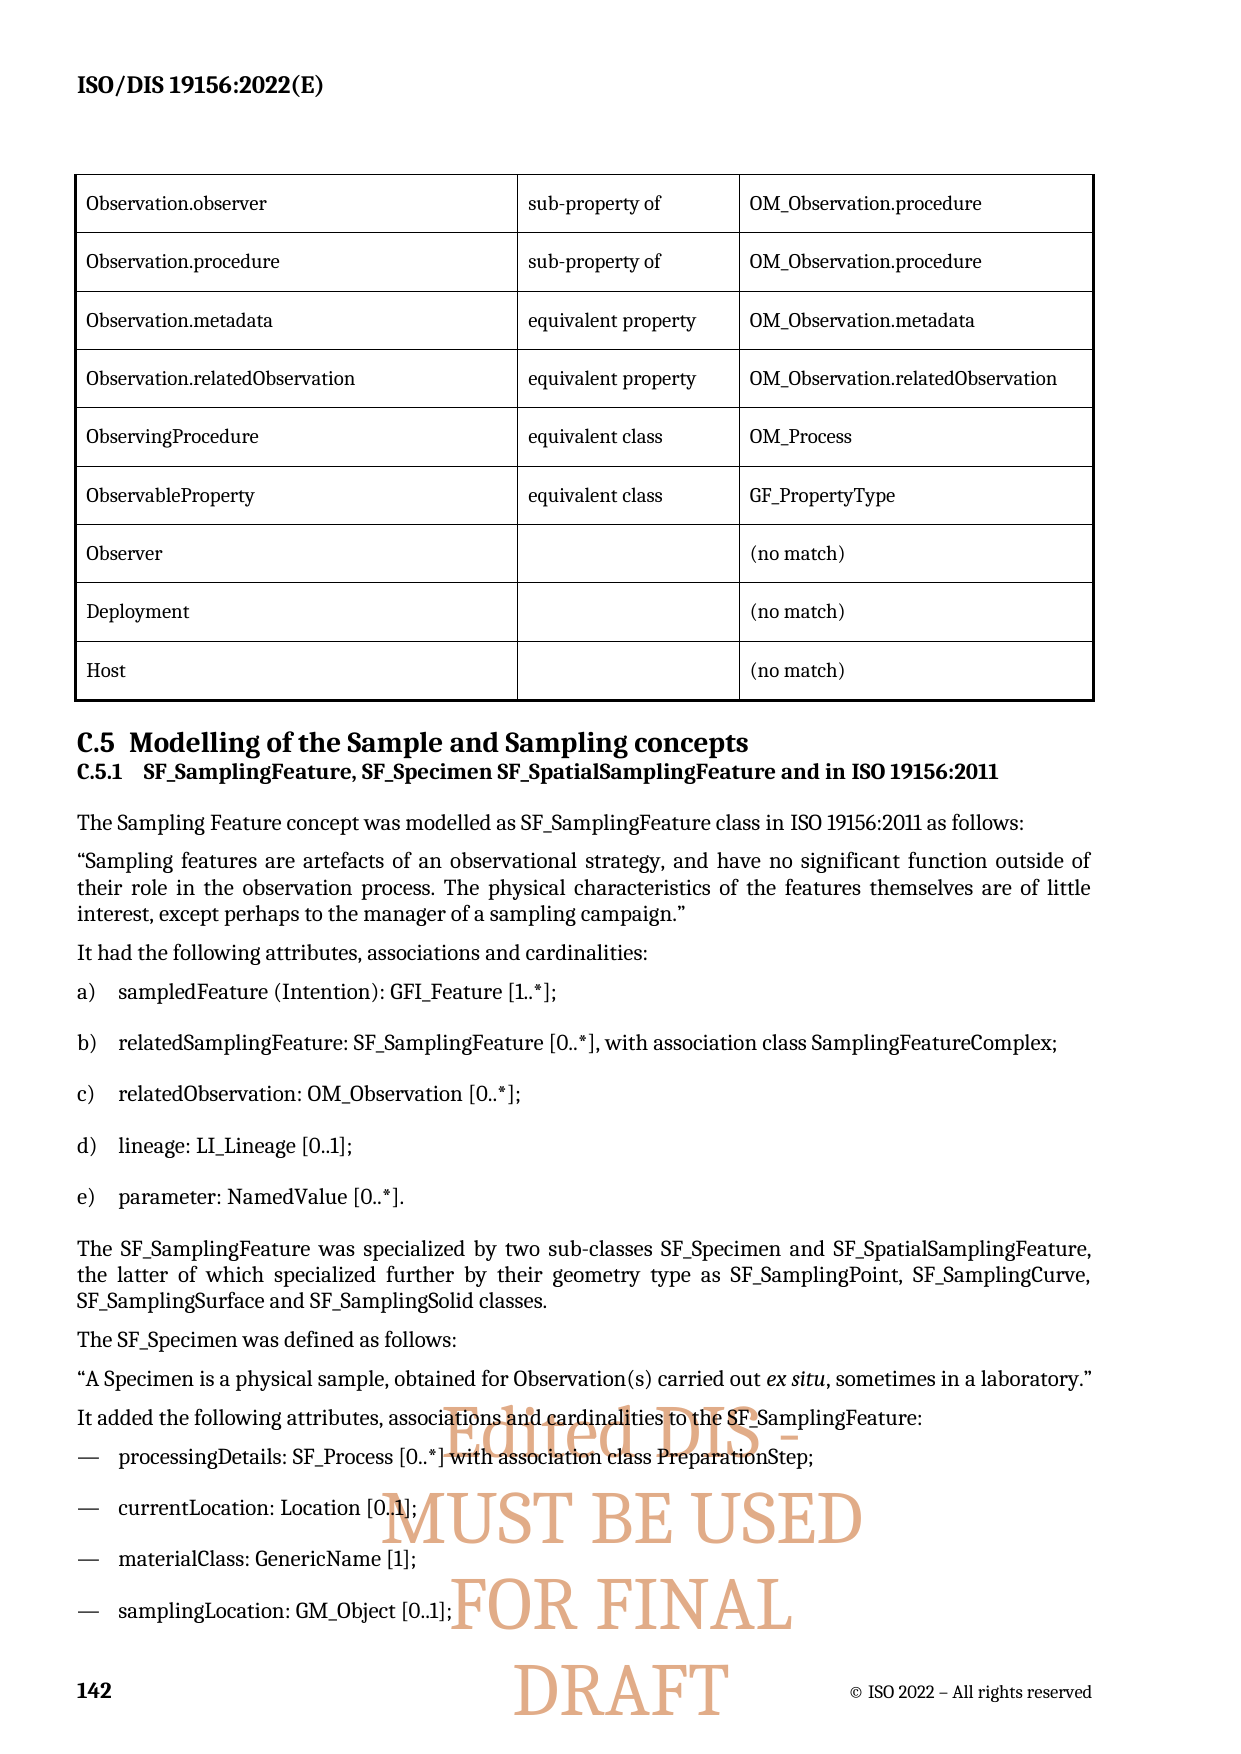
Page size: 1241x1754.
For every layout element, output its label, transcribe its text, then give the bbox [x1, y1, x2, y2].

list c) relatedObservation: OM_Observation [0..*]; [77, 1081, 1092, 1108]
list — samplingLocation: GM_Object [0..1]; [77, 1597, 1092, 1624]
text The SF_Specimen was defined as follows: [77, 1327, 1092, 1353]
text The Samping Feature concept was modelled as SF_SamplingFeature class in as follows: [77, 809, 1092, 836]
list a) sampledFeature (Intention): GFI_Feature [1..*]; [77, 978, 1092, 1005]
text Sampling features are artefacts of an observational strategy, and have no significant function outside of their role in the observation process. The physical characteristics of the features themselves are of little interest, except perhaps to the manager of a sampling campaign. [77, 848, 1092, 927]
text The SF_SamplingFeature was specialized by two sub-classes SF_Specimen and SF_SpatialSamplingFeature, the latter of which specialized further by their geometry type as SF_SamplingPoint, SF_SamplingCurve, SF_SamplingSurface and SF_SamplingSolid classes. [77, 1235, 1092, 1314]
text It added the following attributes, associations and cardinalities to the SF_SamplingFeature: [77, 1404, 1092, 1431]
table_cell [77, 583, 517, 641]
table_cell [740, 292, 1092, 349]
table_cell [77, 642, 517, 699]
list — processingDetails: SF_Process [0..*] with association class PreparationStep; [77, 1443, 1092, 1470]
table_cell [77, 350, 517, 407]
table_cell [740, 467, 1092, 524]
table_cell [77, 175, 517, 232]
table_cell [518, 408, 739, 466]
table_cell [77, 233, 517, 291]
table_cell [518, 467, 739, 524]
list e) parameter: NamedValue [0..*]. [77, 1184, 1092, 1210]
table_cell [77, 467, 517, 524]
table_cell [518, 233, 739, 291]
list d) lineage: LI_Lineage [0..1]; [77, 1133, 1092, 1159]
list b) relatedSamplingFeature: SF_SamplingFeature [0..*], with association class SamplingFeatureComplex; [77, 1030, 1092, 1056]
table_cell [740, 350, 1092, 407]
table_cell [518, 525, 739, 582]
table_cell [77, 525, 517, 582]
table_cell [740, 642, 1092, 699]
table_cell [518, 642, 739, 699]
text A Specimen is a physical sample, obtained for (s) carried out ex situ, sometimes in a laboratory. [77, 1366, 1092, 1392]
text It had the following attributes, associations and cardinalities: [77, 940, 1092, 966]
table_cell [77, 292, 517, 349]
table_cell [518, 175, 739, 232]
text SF_SamplingFeature, SF_Specimen SF_SpatialSamplingFeature and in [77, 758, 1092, 784]
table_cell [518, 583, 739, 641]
list — currentLocation: Location [0..1]; [77, 1495, 1092, 1521]
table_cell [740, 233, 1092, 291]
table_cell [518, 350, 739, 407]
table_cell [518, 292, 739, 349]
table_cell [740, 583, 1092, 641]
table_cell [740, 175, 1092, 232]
list — materialClass: GenericName [1]; [77, 1546, 1092, 1572]
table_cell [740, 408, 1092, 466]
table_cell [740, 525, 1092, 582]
text Modelling of the Sample and Sampling concepts [77, 730, 1092, 758]
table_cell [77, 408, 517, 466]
